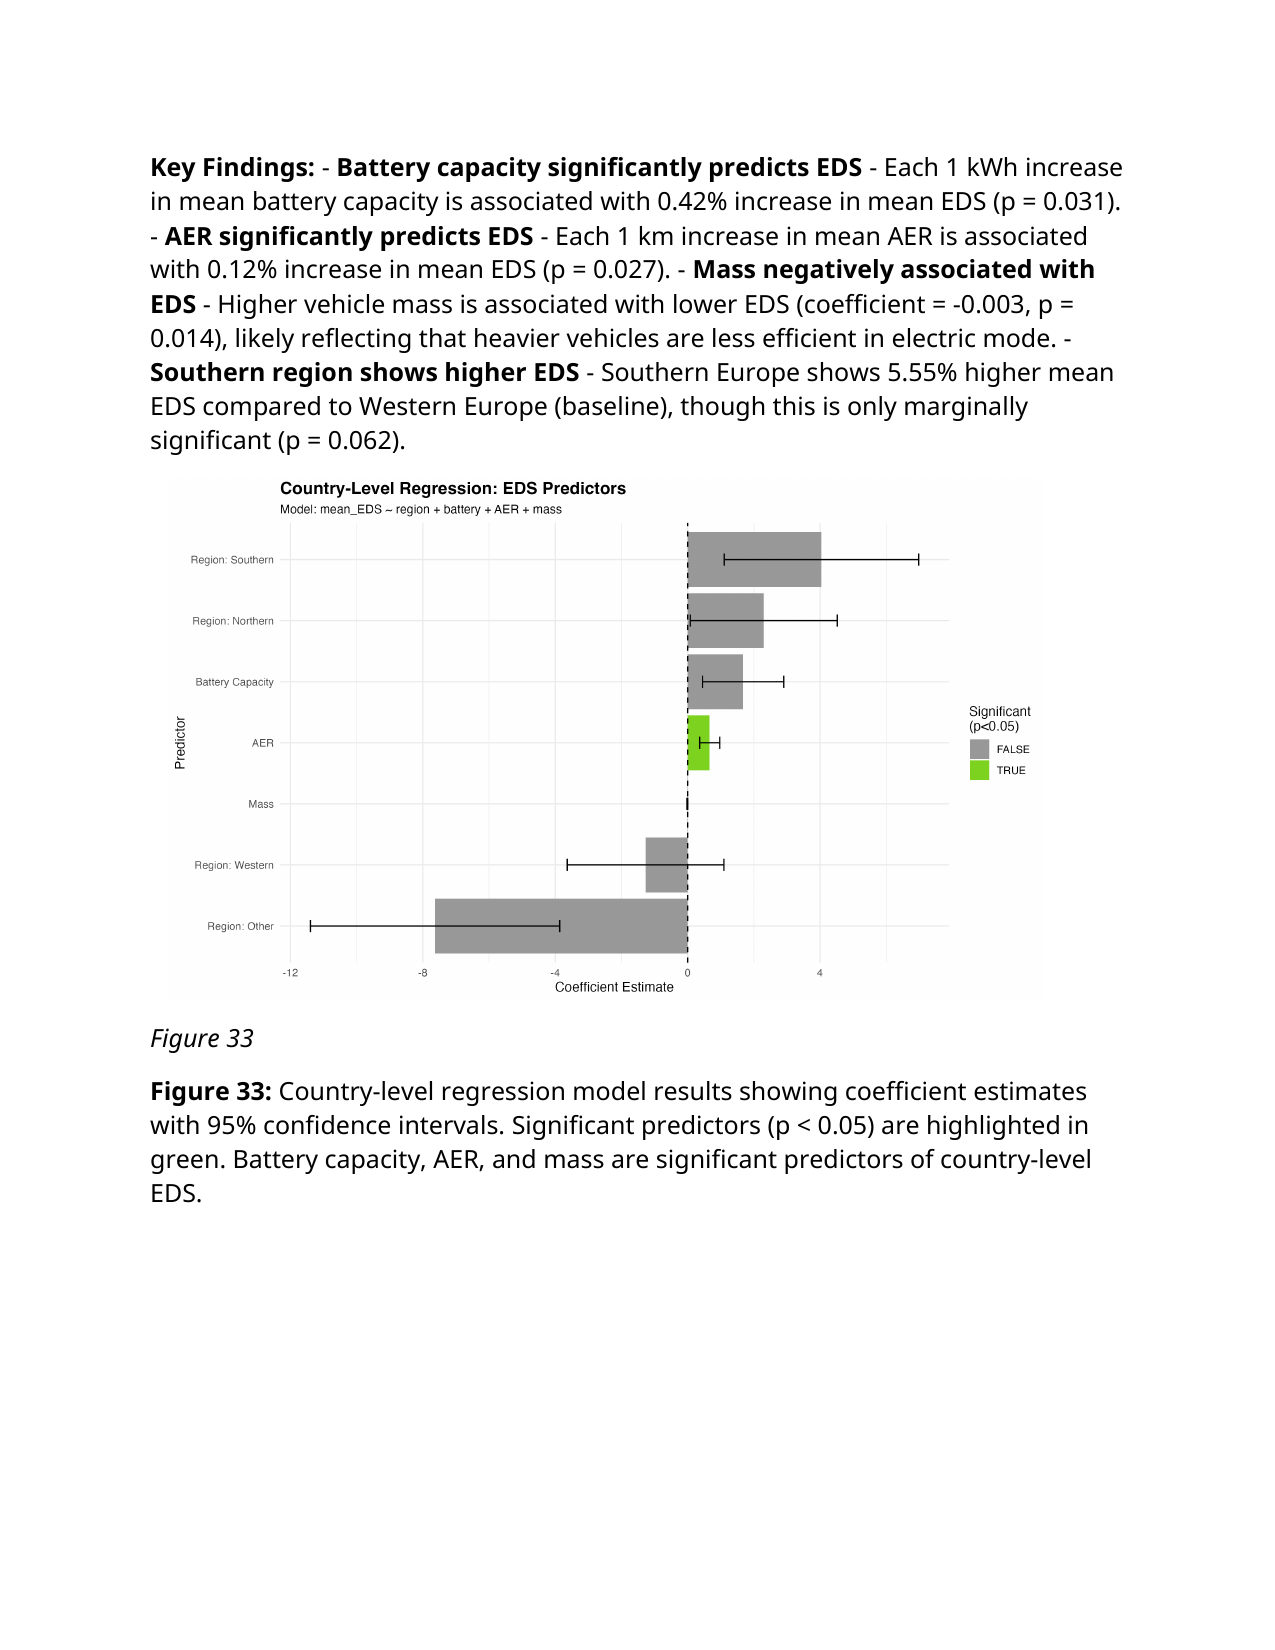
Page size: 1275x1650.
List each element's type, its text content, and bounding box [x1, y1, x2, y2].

picture [168, 475, 1044, 1001]
text Figure 33 [150, 1021, 1125, 1055]
text Figure 33: Country-level regression model results showing coefficient estimates with 95% confidence intervals. Significant predictors (p < 0.05) are highlighted in green. Battery capacity, AER, and mass are significant predictors of country-level EDS. [150, 1074, 1125, 1210]
text Key Findings: - Battery capacity significantly predicts EDS - Each 1 kWh increase in mean battery capacity is associated with 0.42% increase in mean EDS (p = 0.031). - AER significantly predicts EDS - Each 1 km increase in mean AER is associated with 0.12% increase in mean EDS (p = 0.027). - Mass negatively associated with EDS - Higher vehicle mass is associated with lower EDS (coefficient = -0.003, p = 0.014), likely reflecting that heavier vehicles are less efficient in electric mode. - Southern region shows higher EDS - Southern Europe shows 5.55% higher mean EDS compared to Western Europe (baseline), though this is only marginally significant (p = 0.062). [150, 150, 1125, 457]
